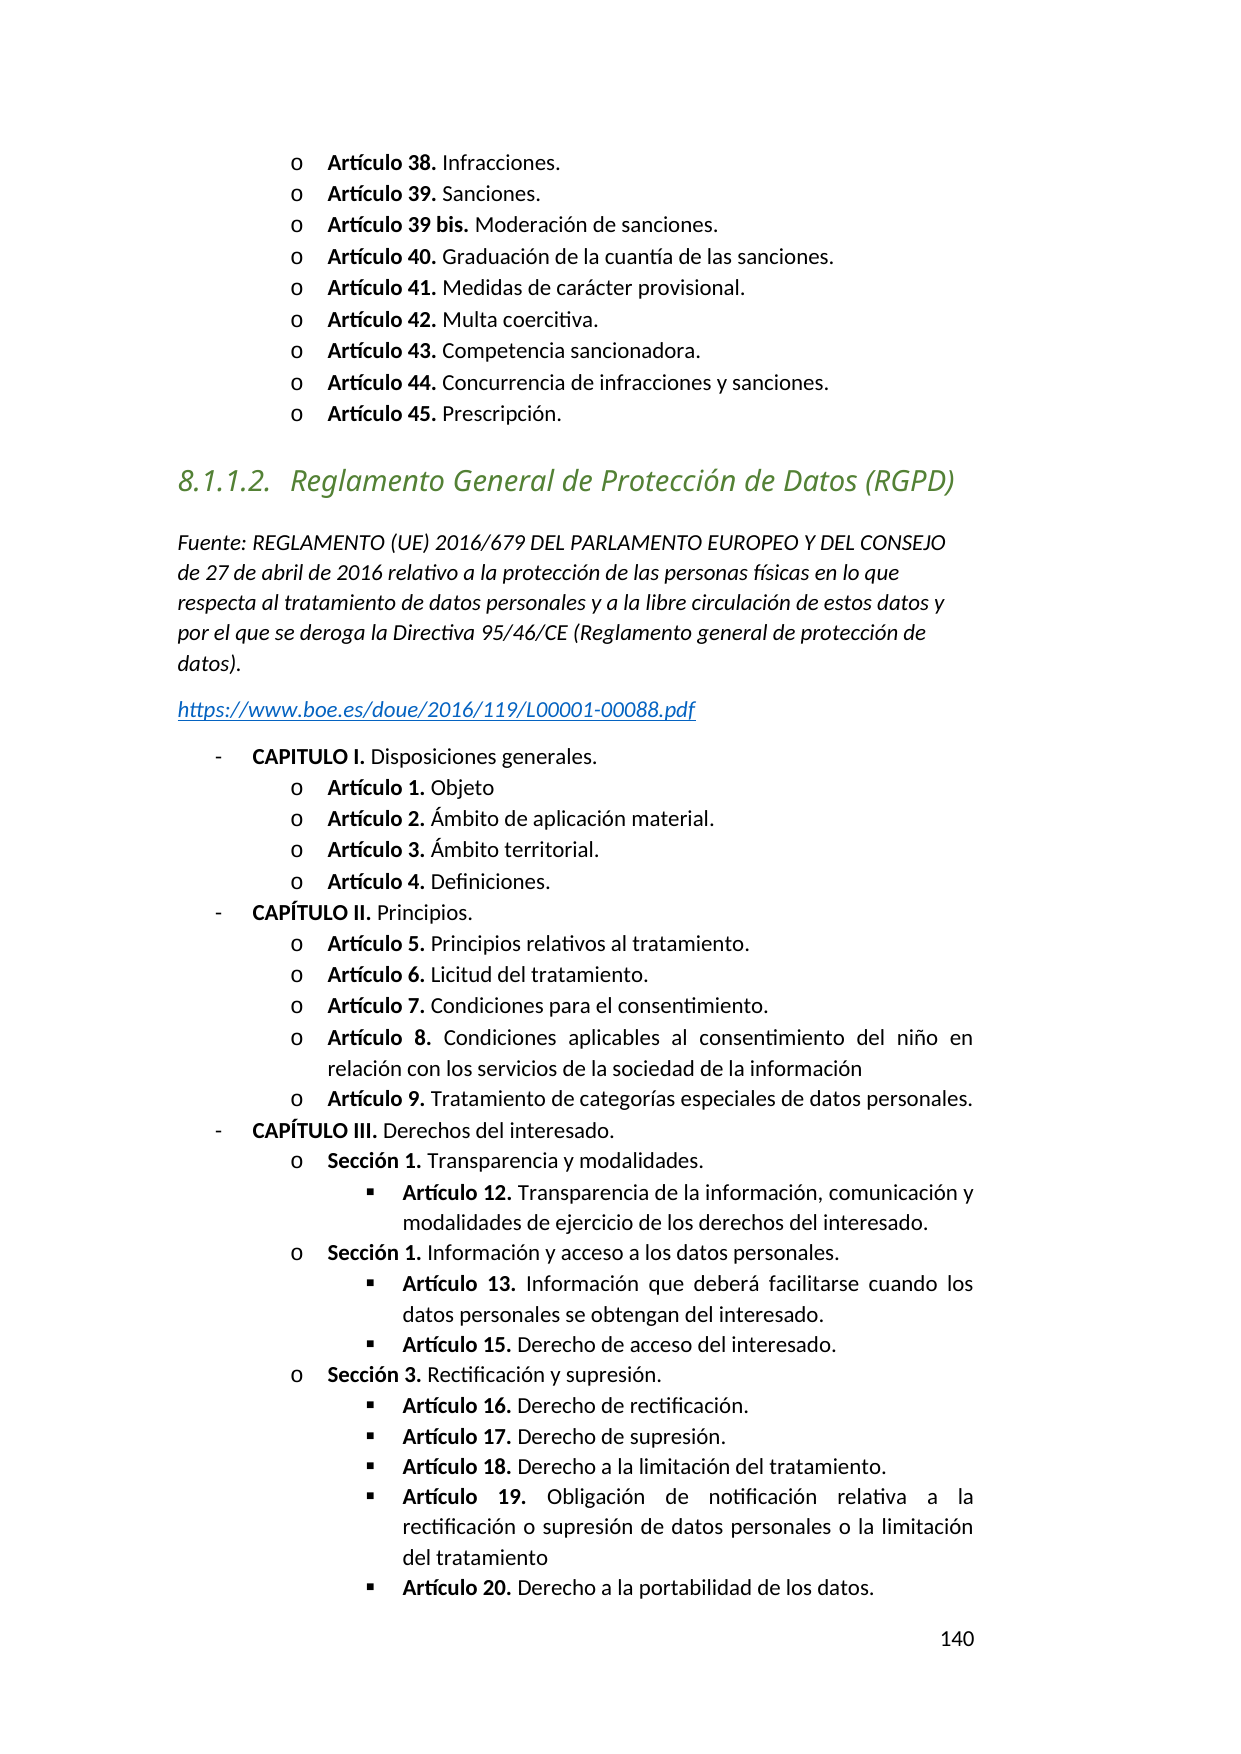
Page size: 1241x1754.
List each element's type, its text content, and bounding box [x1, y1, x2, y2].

list Artículo 2. Ámbito de aplicación material. [290, 804, 974, 833]
list Artículo 15. Derecho de acceso del interesado. [365, 1330, 974, 1358]
list Artículo 4. Definiciones. [290, 867, 974, 896]
list Artículo 44. Concurrencia de infracciones y sanciones. [290, 368, 974, 397]
text https://www.boe.es/doue/2016/119/L00001-00088.pdf [177, 696, 974, 723]
list Artículo 40. Graduación de la cuantía de las sanciones. [290, 242, 974, 271]
list Artículo 5. Principios relativos al tratamiento. [290, 929, 974, 958]
text Fuente: REGLAMENTO (UE) 2016/679 DEL PARLAMENTO EUROPEO Y DEL CONSEJO de 27 de abril de 2016 relativo a la protección de las personas físicas en lo que respecta al tratamiento de datos personales y a la libre circulación de estos datos y por el que se deroga la Directiva 95/46/CE (Reglamento general de protección de datos). [177, 528, 974, 677]
list Artículo 13. Información que deberá facilitarse cuando los datos personales se obtengan del interesado. [365, 1269, 974, 1328]
subtitle Reglamento General de Protección de Datos (RGPD) [177, 460, 974, 500]
list Artículo 7. Condiciones para el consentimiento. [290, 992, 974, 1021]
list Artículo 6. Licitud del tratamiento. [290, 960, 974, 989]
list Sección 1. Transparencia y modalidades. [290, 1146, 974, 1175]
list Artículo 39 bis. Moderación de sanciones. [290, 211, 974, 240]
list Artículo 20. Derecho a la portabilidad de los datos. [365, 1573, 974, 1601]
list Artículo 38. Infracciones. [290, 148, 974, 177]
list Artículo 43. Competencia sancionadora. [290, 336, 974, 366]
list Artículo 19. Obligación de notificación relativa a la rectificación o supresión de datos personales o la limitación del tratamiento [365, 1482, 974, 1571]
list Artículo 1. Objeto [290, 773, 974, 802]
list Artículo 9. Tratamiento de categorías especiales de datos personales. [290, 1084, 974, 1114]
list Artículo 45. Prescripción. [290, 399, 974, 428]
list CAPÍTULO II. Principios. [215, 898, 974, 926]
list Artículo 42. Multa coercitiva. [290, 305, 974, 334]
list Artículo 8. Condiciones aplicables al consentimiento del niño en relación con los servicios de la sociedad de la información [290, 1023, 974, 1082]
list Sección 3. Rectificación y supresión. [290, 1360, 974, 1389]
list Artículo 39. Sanciones. [290, 179, 974, 208]
list Artículo 12. Transparencia de la información, comunicación y modalidades de ejercicio de los derechos del interesado. [365, 1178, 974, 1236]
list Artículo 41. Medidas de carácter provisional. [290, 273, 974, 303]
list Artículo 16. Derecho de rectificación. [365, 1392, 974, 1420]
list CAPÍTULO III. Derechos del interesado. [215, 1116, 974, 1144]
list Artículo 18. Derecho a la limitación del tratamiento. [365, 1452, 974, 1480]
list CAPITULO I. Disposiciones generales. [215, 742, 974, 770]
list Artículo 17. Derecho de supresión. [365, 1422, 974, 1450]
list Artículo 3. Ámbito territorial. [290, 836, 974, 865]
list Sección 1. Información y acceso a los datos personales. [290, 1238, 974, 1267]
